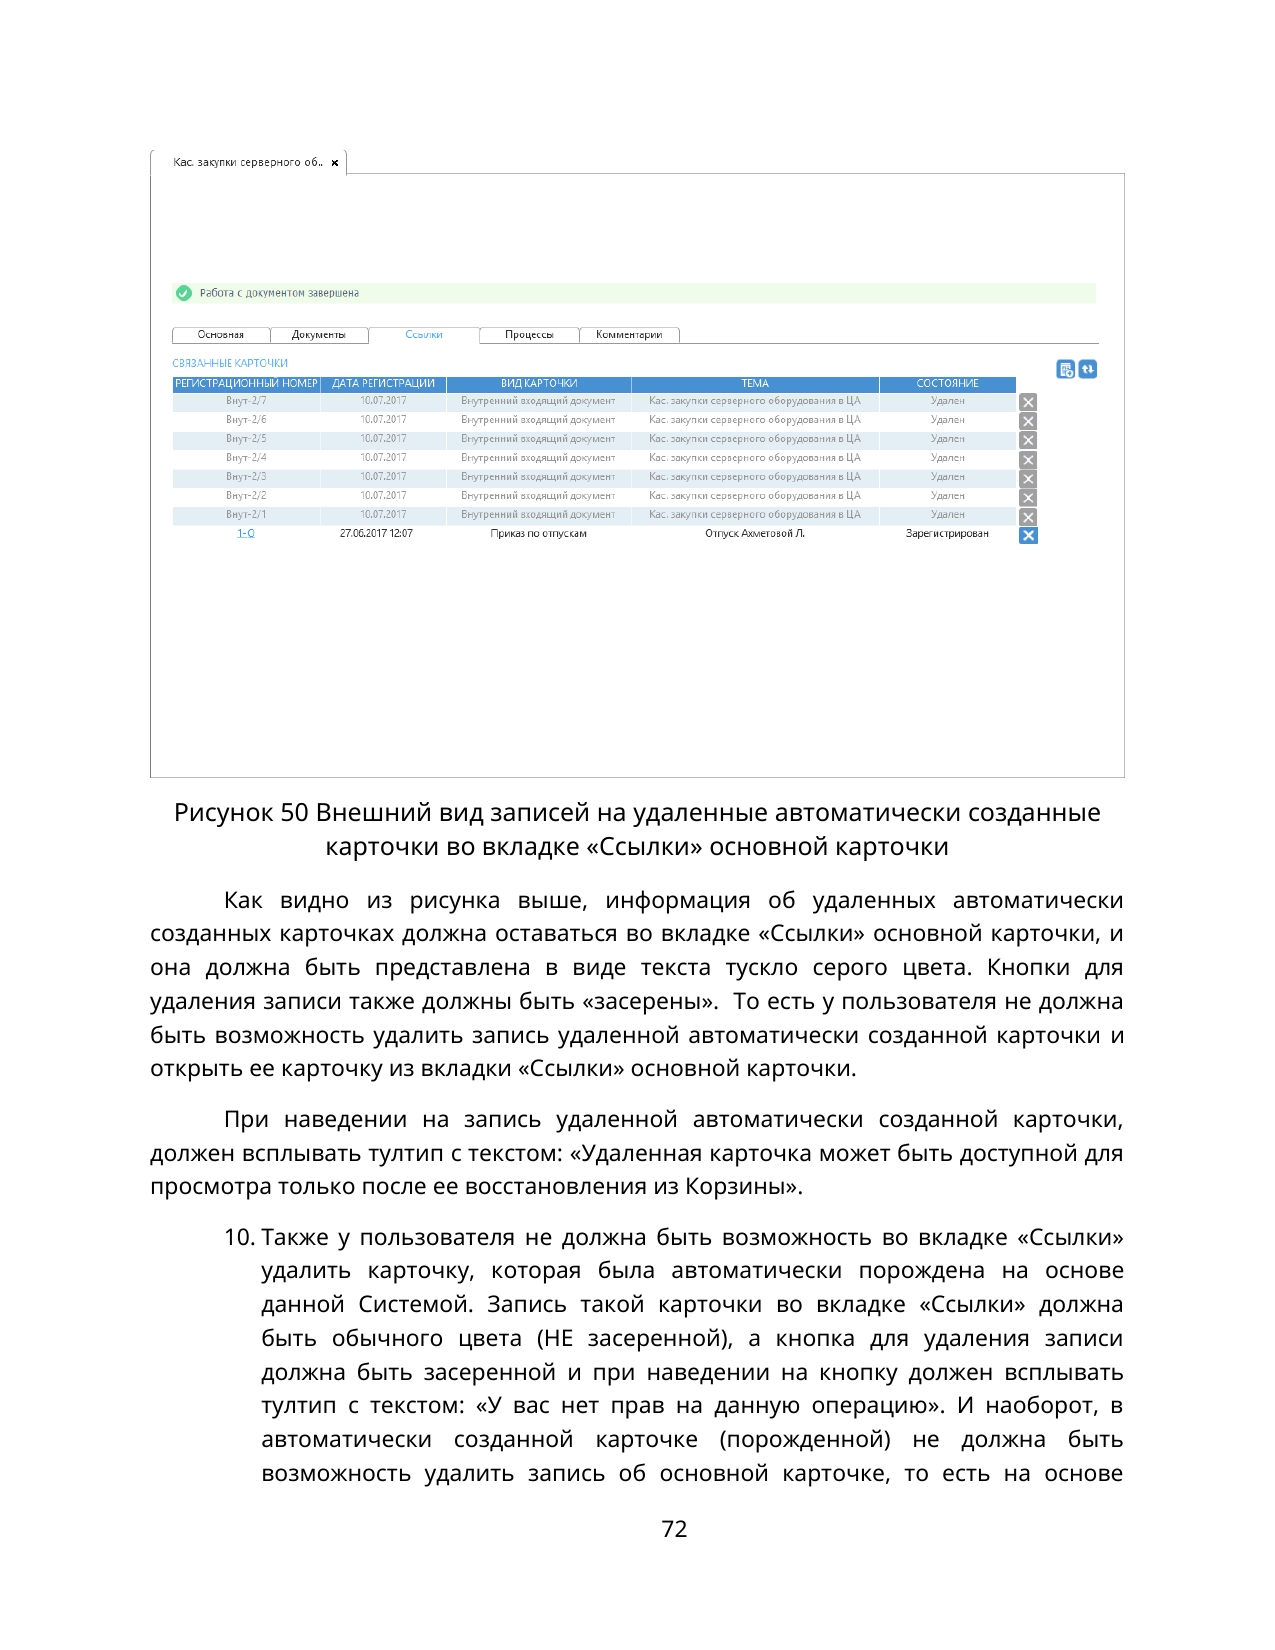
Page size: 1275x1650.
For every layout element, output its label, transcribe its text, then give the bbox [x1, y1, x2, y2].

picture [150, 150, 1125, 778]
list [223, 1221, 1125, 1488]
text Как видно из рисунка выше, информация об удаленных автоматически созданных карточках должна оставаться во вкладке «Ссылки» основной карточки, и она должна быть представлена в виде текста тускло серого цвета. Кнопки для удаления записи также должны быть «засерены». То есть у пользователя не должна быть возможность удалить запись удаленной автоматически созданной карточки и открыть ее карточку из вкладки «Ссылки» основной карточки. [150, 883, 1125, 1083]
text При наведении на запись удаленной автоматически созданной карточки, должен всплывать тултип с текстом: «Удаленная карточка может быть доступной для просмотра только после ее восстановления из Корзины». [150, 1103, 1125, 1201]
